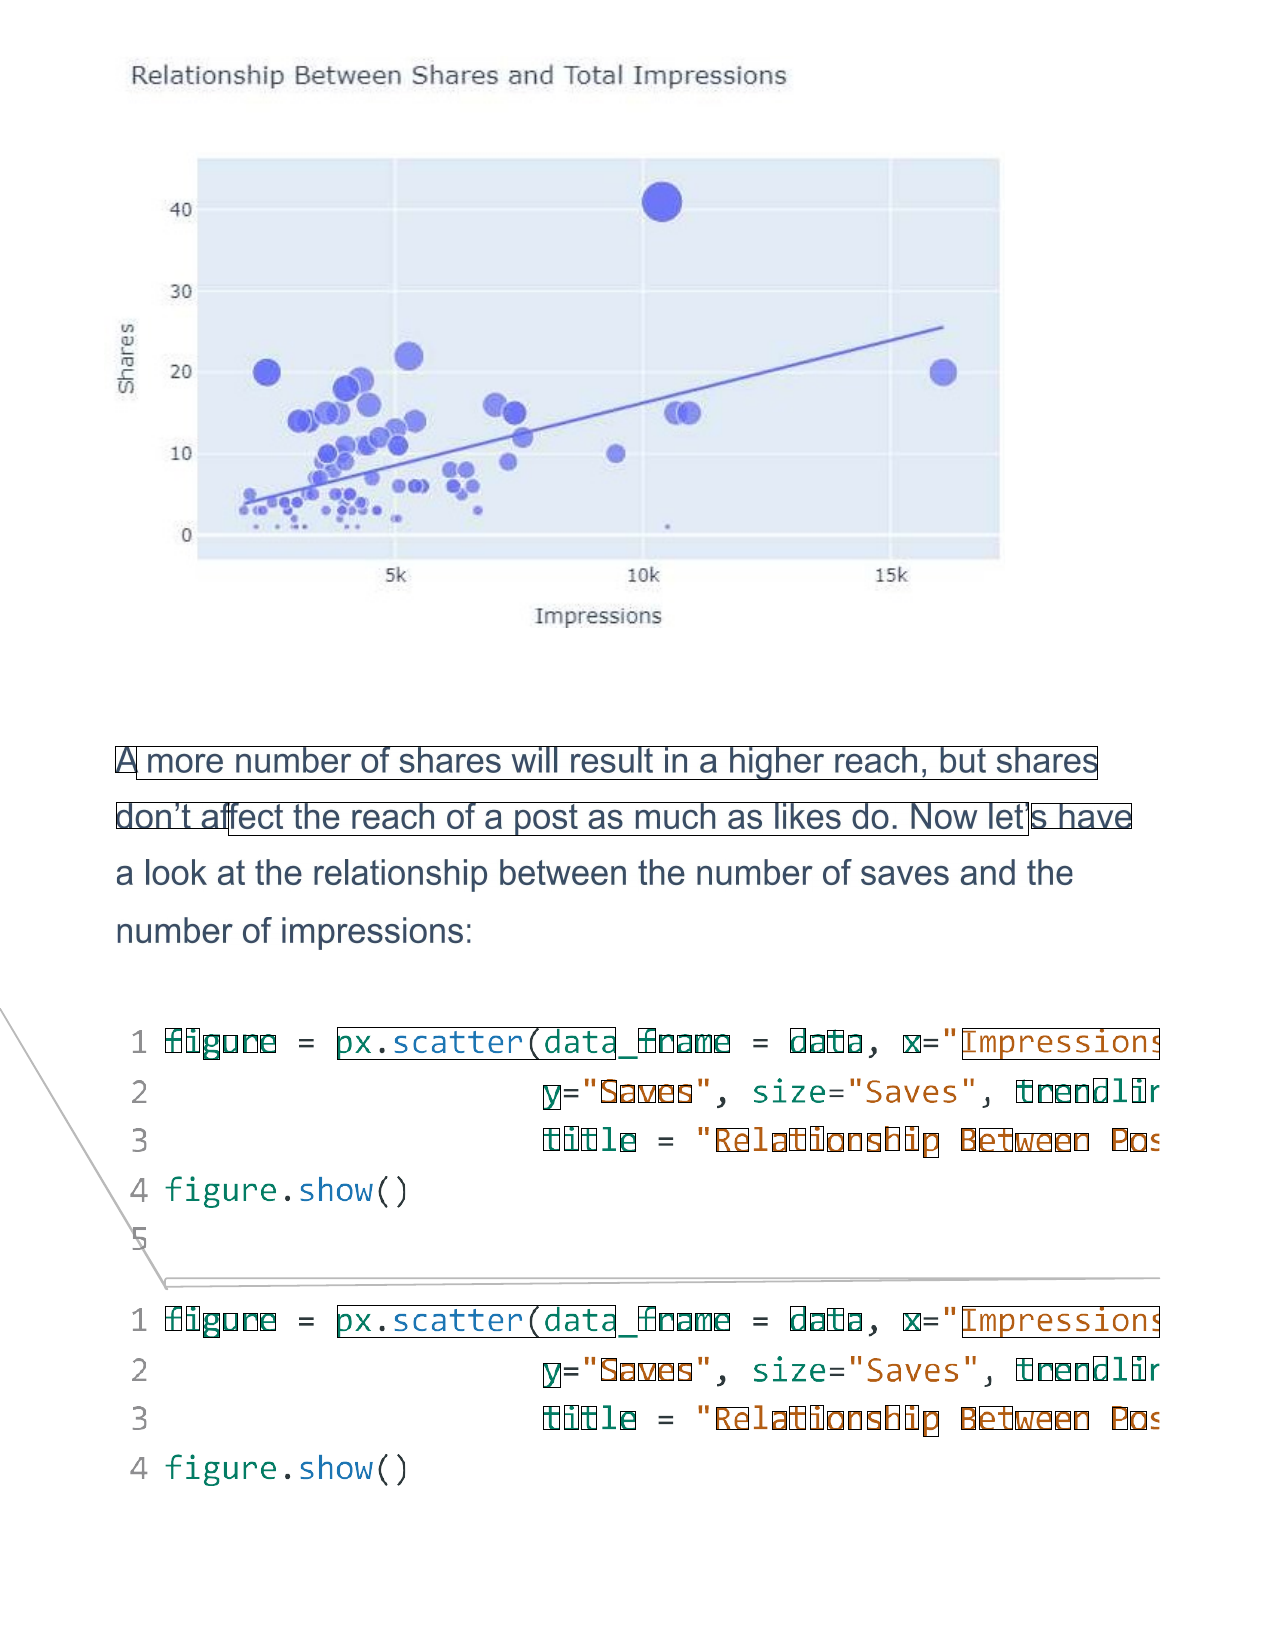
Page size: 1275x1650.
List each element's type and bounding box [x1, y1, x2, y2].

picture [565, 1127, 578, 1150]
picture [754, 1356, 992, 1387]
picture [696, 1036, 711, 1052]
picture [639, 1364, 655, 1380]
picture [544, 1364, 560, 1387]
picture [980, 1407, 1012, 1429]
picture [773, 1134, 786, 1151]
picture [1017, 1081, 1032, 1102]
picture [165, 1176, 406, 1208]
picture [1133, 1079, 1145, 1102]
picture [1056, 1364, 1070, 1380]
picture [717, 1408, 748, 1429]
picture [1075, 1412, 1088, 1429]
picture [544, 1407, 559, 1429]
picture [904, 1314, 920, 1330]
picture [104, 56, 1005, 628]
picture [244, 1314, 257, 1330]
picture [132, 1406, 147, 1430]
picture [659, 1364, 673, 1380]
picture [1056, 1086, 1070, 1102]
picture [1039, 1086, 1052, 1102]
picture [828, 1134, 843, 1151]
picture [1016, 1134, 1051, 1151]
picture [963, 1307, 1159, 1337]
picture [639, 1307, 655, 1330]
picture [962, 1408, 975, 1429]
picture [187, 1307, 199, 1330]
picture [849, 1314, 861, 1330]
picture [166, 1029, 181, 1052]
picture [1076, 1086, 1088, 1102]
picture [868, 1134, 880, 1151]
picture [849, 1412, 861, 1429]
picture [886, 1128, 899, 1150]
picture [1075, 1134, 1088, 1150]
picture [773, 1412, 786, 1429]
picture [1076, 1364, 1088, 1380]
picture [132, 1227, 147, 1250]
picture [565, 1406, 578, 1429]
picture [621, 1086, 634, 1102]
picture [117, 917, 471, 950]
picture [1131, 1134, 1146, 1151]
picture [1131, 1412, 1146, 1429]
picture [678, 1314, 691, 1330]
picture [828, 1309, 843, 1330]
picture [602, 1081, 616, 1102]
picture [261, 1036, 275, 1052]
picture [621, 1134, 635, 1151]
picture [132, 1080, 147, 1103]
picture [791, 1029, 805, 1052]
picture [1056, 1134, 1070, 1151]
picture [621, 1364, 634, 1380]
picture [791, 1307, 805, 1330]
picture [130, 1178, 148, 1202]
picture [1094, 1357, 1107, 1380]
picture [224, 1036, 237, 1052]
picture [906, 1127, 918, 1150]
picture [963, 1029, 1159, 1059]
picture [224, 1314, 237, 1330]
picture [1094, 1079, 1107, 1102]
picture [132, 1030, 147, 1053]
picture [1133, 1357, 1145, 1380]
picture [116, 859, 1073, 892]
picture [715, 1314, 729, 1330]
picture [679, 1364, 691, 1380]
picture [117, 803, 228, 828]
picture [696, 1314, 711, 1330]
picture [1039, 1364, 1052, 1380]
picture [338, 1028, 615, 1059]
picture [621, 1412, 635, 1429]
picture [811, 1036, 824, 1052]
picture [137, 747, 1097, 779]
picture [1113, 1408, 1127, 1429]
picture [165, 1454, 406, 1486]
picture [811, 1127, 823, 1150]
picture [924, 1412, 938, 1436]
picture [204, 1314, 219, 1337]
picture [886, 1406, 899, 1429]
picture [1016, 1412, 1051, 1429]
picture [962, 1129, 975, 1150]
picture [1017, 1359, 1032, 1380]
picture [849, 1134, 861, 1150]
picture [582, 1407, 596, 1429]
picture [660, 1036, 673, 1052]
picture [261, 1314, 275, 1330]
picture [639, 1086, 655, 1102]
picture [659, 1086, 673, 1102]
picture [828, 1412, 843, 1429]
picture [906, 1406, 918, 1429]
picture [602, 1359, 616, 1380]
picture [717, 1129, 748, 1151]
picture [132, 1128, 147, 1152]
picture [582, 1129, 596, 1150]
picture [229, 803, 1028, 835]
picture [811, 1314, 824, 1330]
picture [544, 1129, 559, 1150]
picture [544, 1086, 560, 1109]
picture [828, 1031, 843, 1052]
picture [130, 1457, 148, 1479]
picture [868, 1412, 880, 1429]
picture [904, 1036, 920, 1052]
picture [811, 1406, 823, 1429]
picture [1056, 1412, 1070, 1429]
picture [790, 1407, 805, 1429]
picture [754, 1078, 990, 1108]
picture [116, 747, 136, 772]
picture [132, 1308, 147, 1331]
picture [849, 1036, 861, 1052]
picture [1113, 1129, 1127, 1150]
picture [132, 1358, 147, 1381]
picture [924, 1134, 938, 1157]
picture [980, 1129, 1012, 1151]
picture [678, 1036, 691, 1052]
picture [660, 1314, 673, 1330]
picture [790, 1129, 805, 1150]
picture [244, 1036, 257, 1052]
picture [1032, 804, 1131, 828]
picture [338, 1306, 615, 1337]
picture [715, 1036, 729, 1052]
picture [204, 1036, 219, 1059]
picture [166, 1307, 181, 1330]
picture [679, 1086, 691, 1102]
picture [639, 1029, 655, 1052]
picture [187, 1029, 199, 1052]
